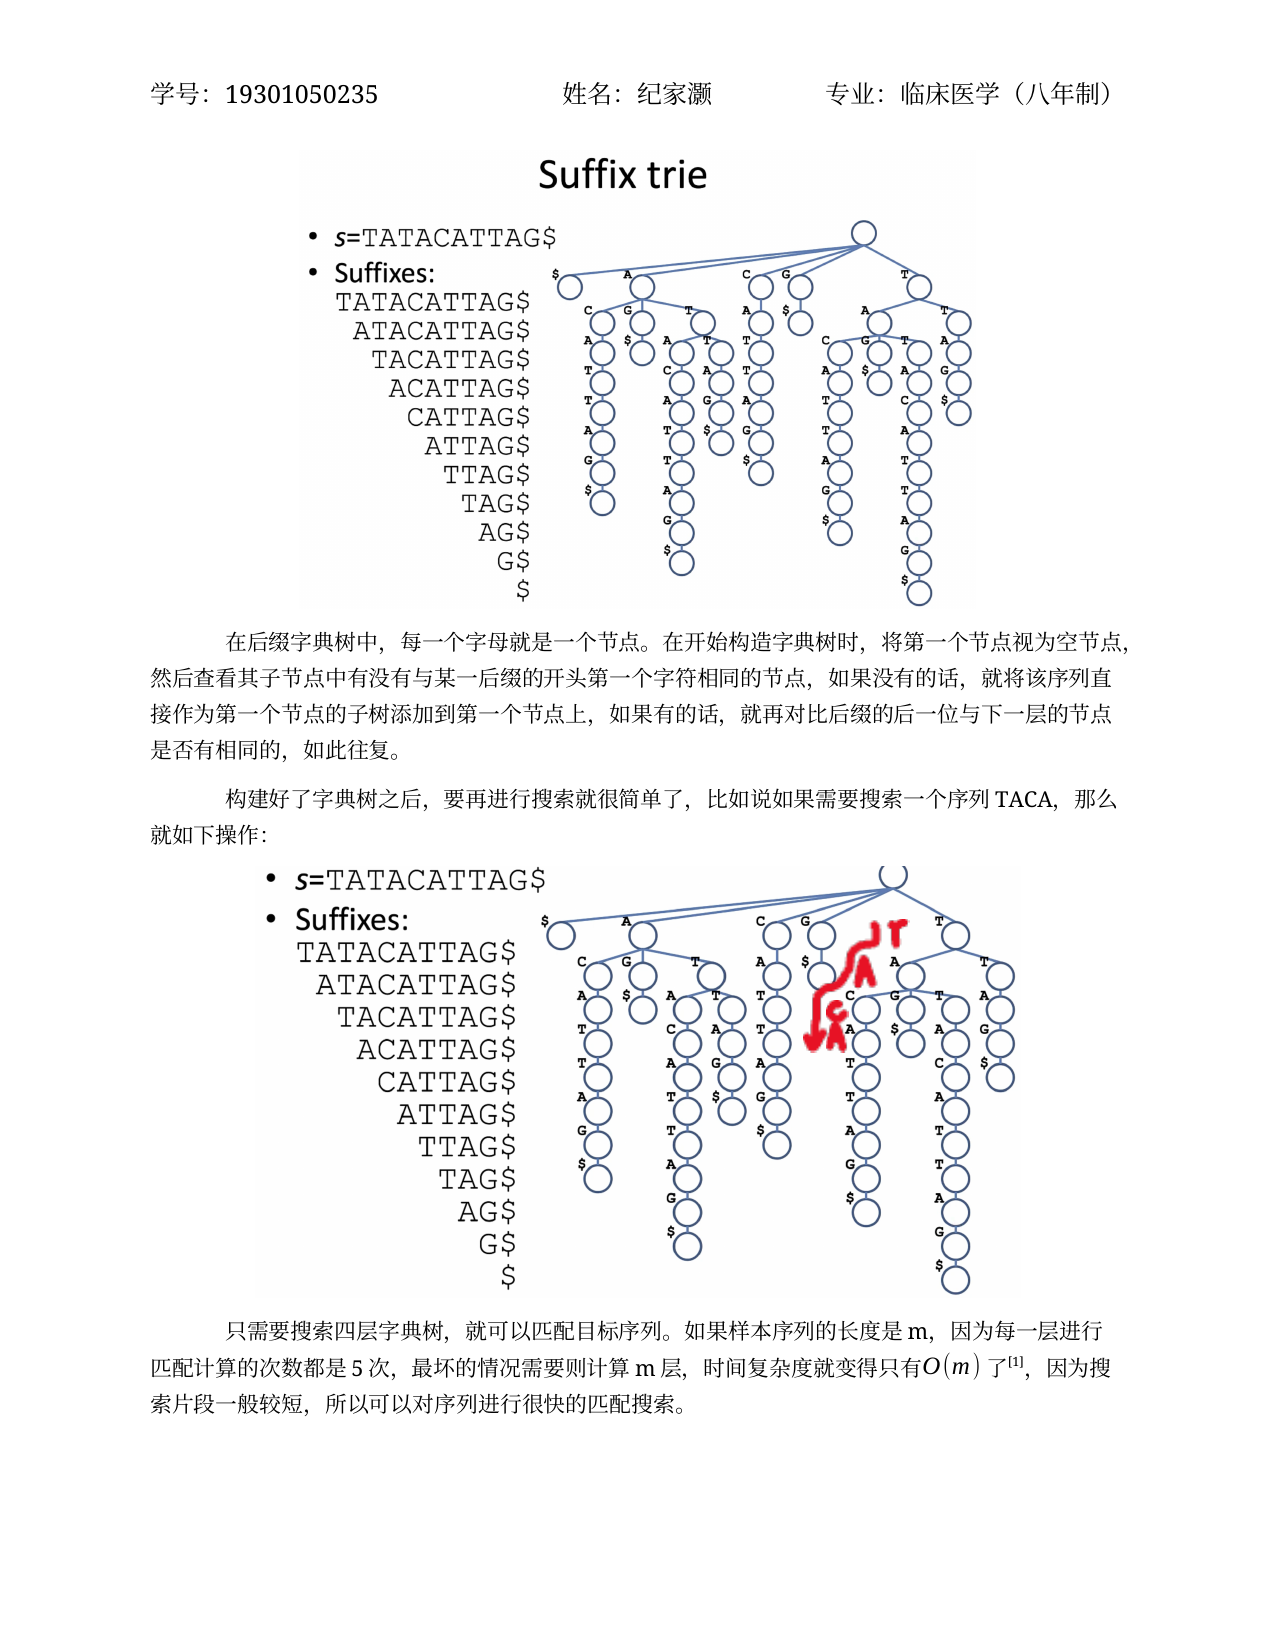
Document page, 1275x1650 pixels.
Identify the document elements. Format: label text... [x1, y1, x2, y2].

text 只需要搜索四层字典树，就可以匹配目标序列。如果样本序列的长度是m，因为每一层进行匹配计算的次数都是5次，最坏的情况需要则计算m层，时间复杂度就变得只有 了[1]，因为搜索片段一般较短，所以可以对序列进行很快的匹配搜索。 [150, 1314, 1125, 1418]
picture [298, 150, 977, 609]
text 构建好了字典树之后，要再进行搜索就很简单了，比如说如果需要搜索一个序列TACA，那么就如下操作： [150, 782, 1125, 850]
text 在后缀字典树中，每一个字母就是一个节点。在开始构造字典树时，将第一个节点视为空节点，然后查看其子节点中有没有与某一后缀的开头第一个字符相同的节点，如果没有的话，就将该序列直接作为第一个节点的子树添加到第一个节点上，如果有的话，就再对比后缀的后一位与下一层的节点是否有相同的，如此往复。 [150, 625, 1125, 765]
picture [254, 866, 1021, 1298]
